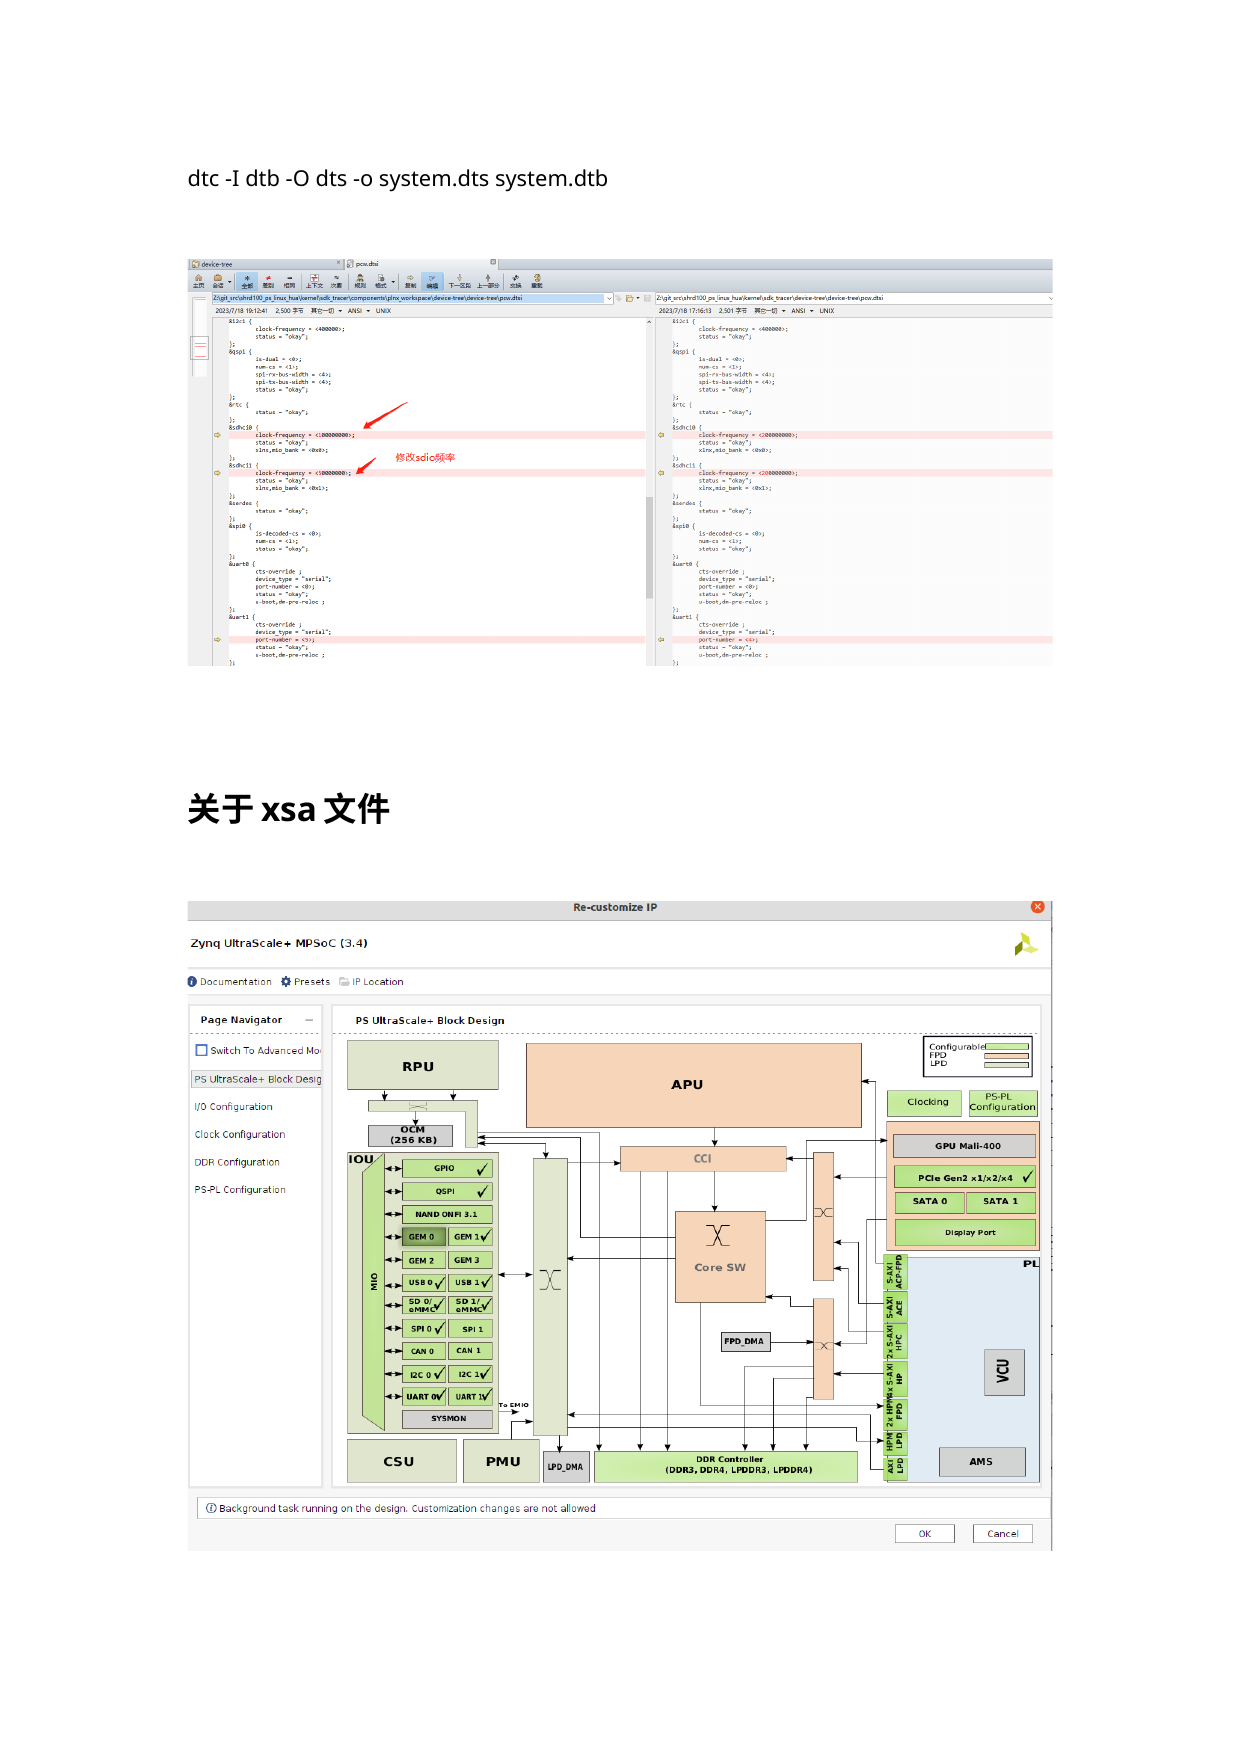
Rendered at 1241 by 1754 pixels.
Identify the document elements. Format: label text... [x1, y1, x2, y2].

picture [187, 259, 1053, 666]
text dtc -I dtb -O dts -o system.dts system.dtb [187, 162, 1053, 194]
subtitle 关于xsa文件 [187, 774, 1053, 839]
picture [187, 901, 1053, 1551]
